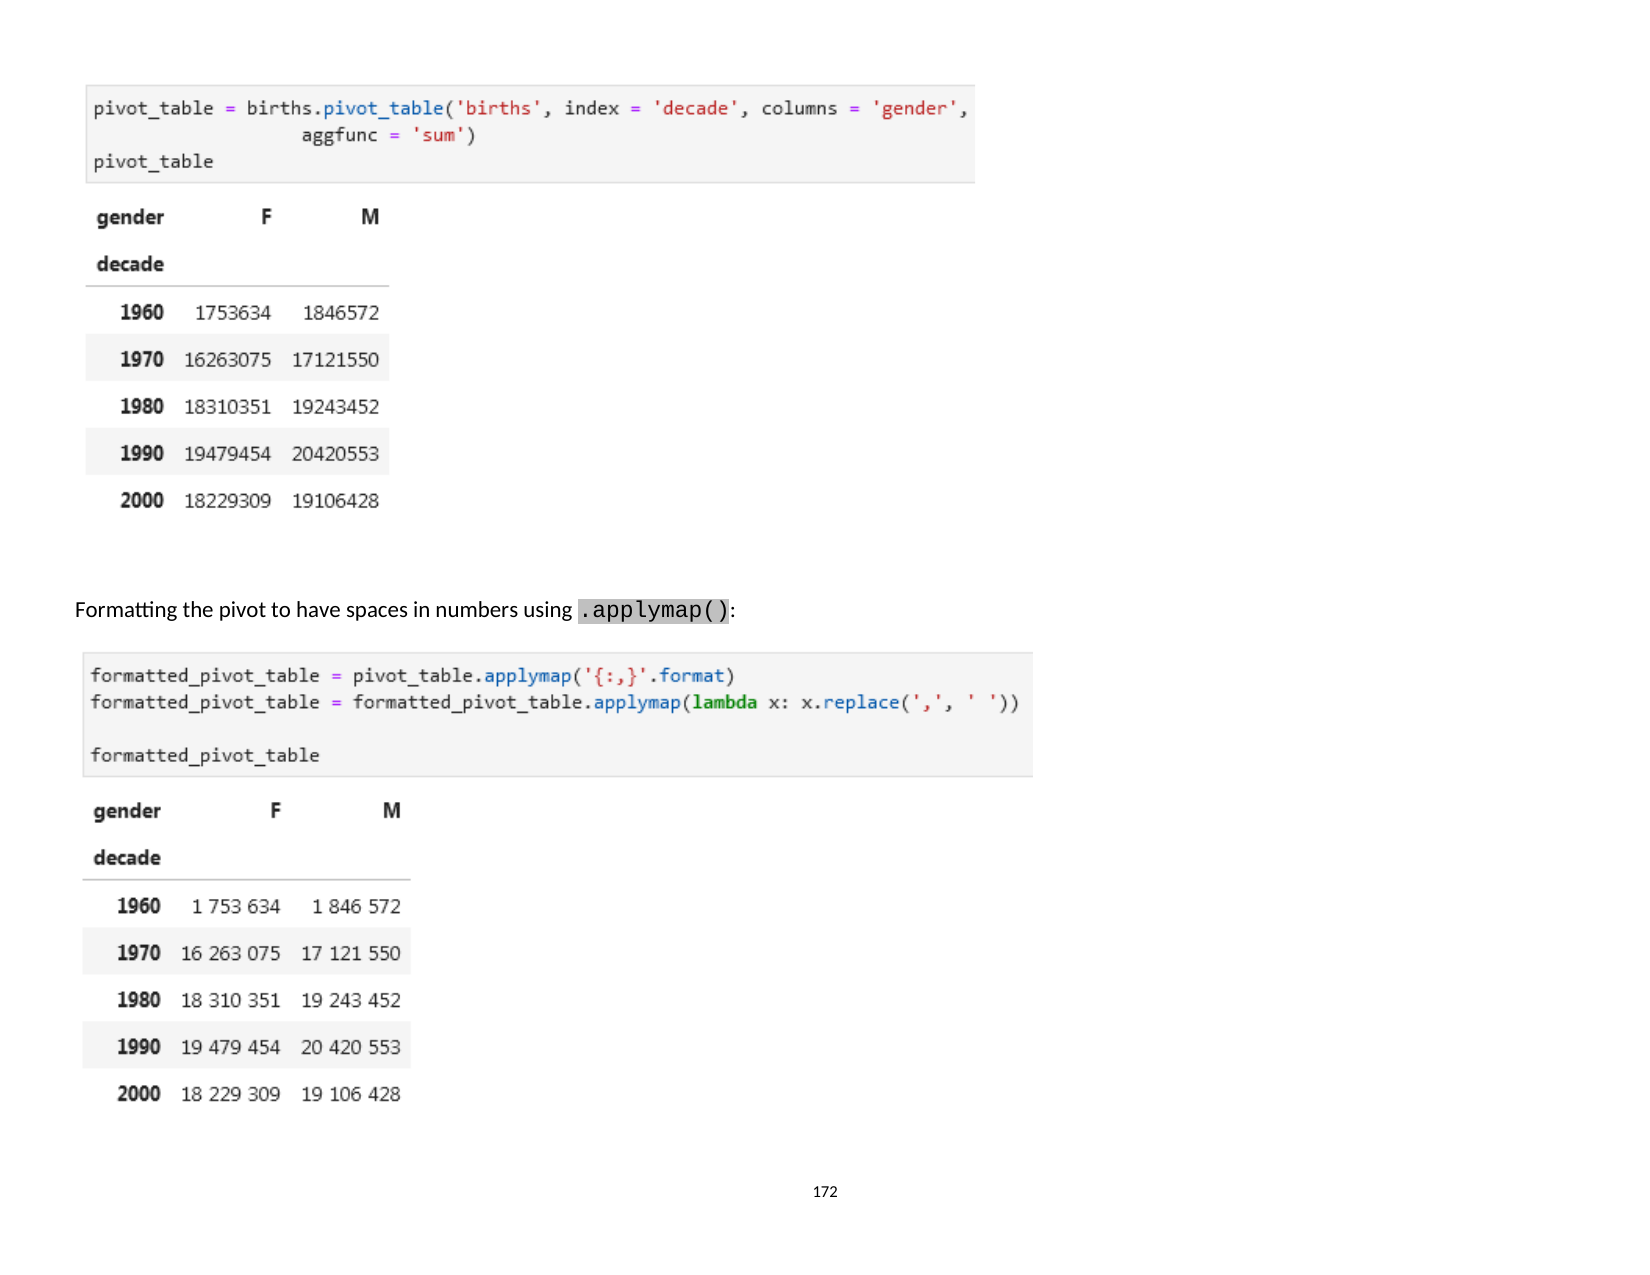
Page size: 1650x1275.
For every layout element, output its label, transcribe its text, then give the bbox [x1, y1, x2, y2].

picture [75, 75, 976, 530]
text Formatting the pivot to have spaces in numbers using .applymap(): [75, 595, 1575, 624]
picture [75, 643, 1033, 1117]
